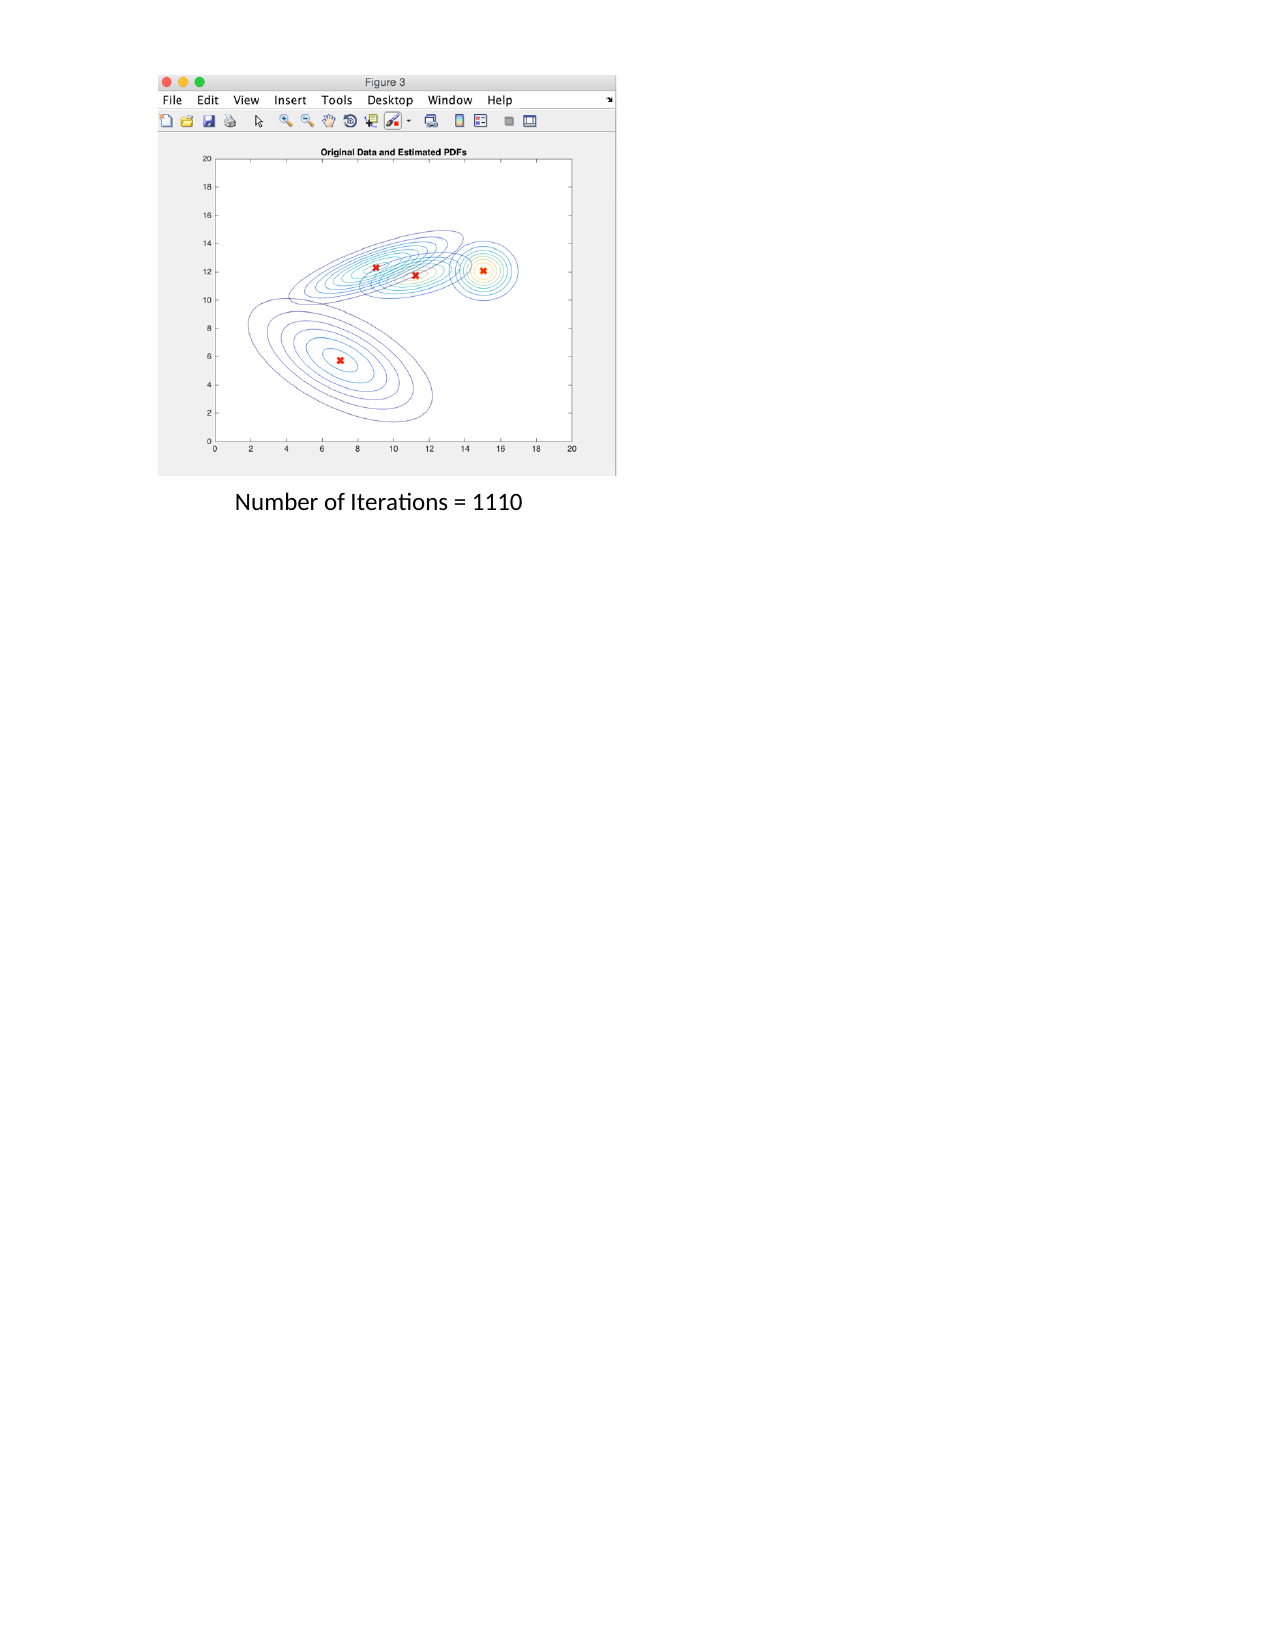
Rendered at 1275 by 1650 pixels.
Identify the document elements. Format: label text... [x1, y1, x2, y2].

text Number of Iterations = 1110 [150, 486, 1125, 516]
picture [158, 75, 617, 476]
